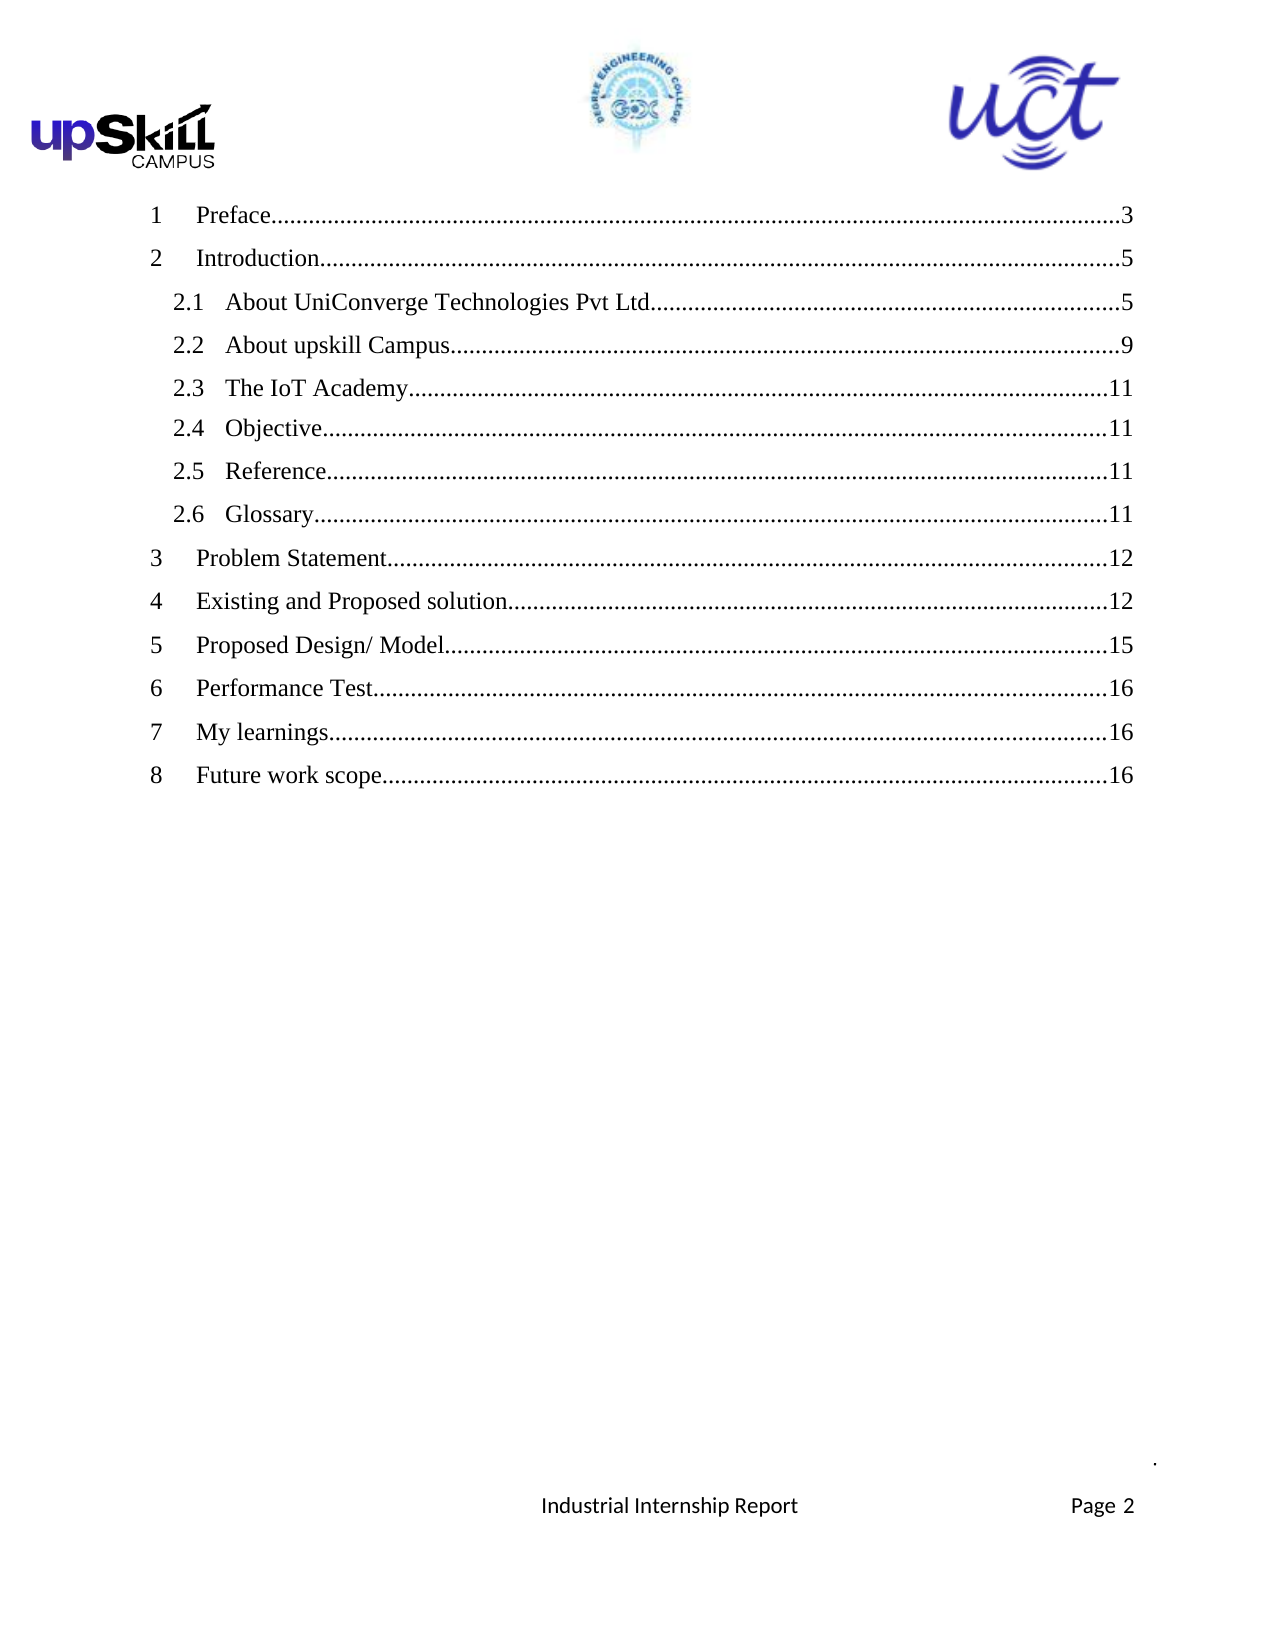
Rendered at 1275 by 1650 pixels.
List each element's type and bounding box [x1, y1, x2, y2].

picture [565, 28, 710, 172]
picture [946, 46, 1125, 172]
picture [0, 92, 246, 172]
